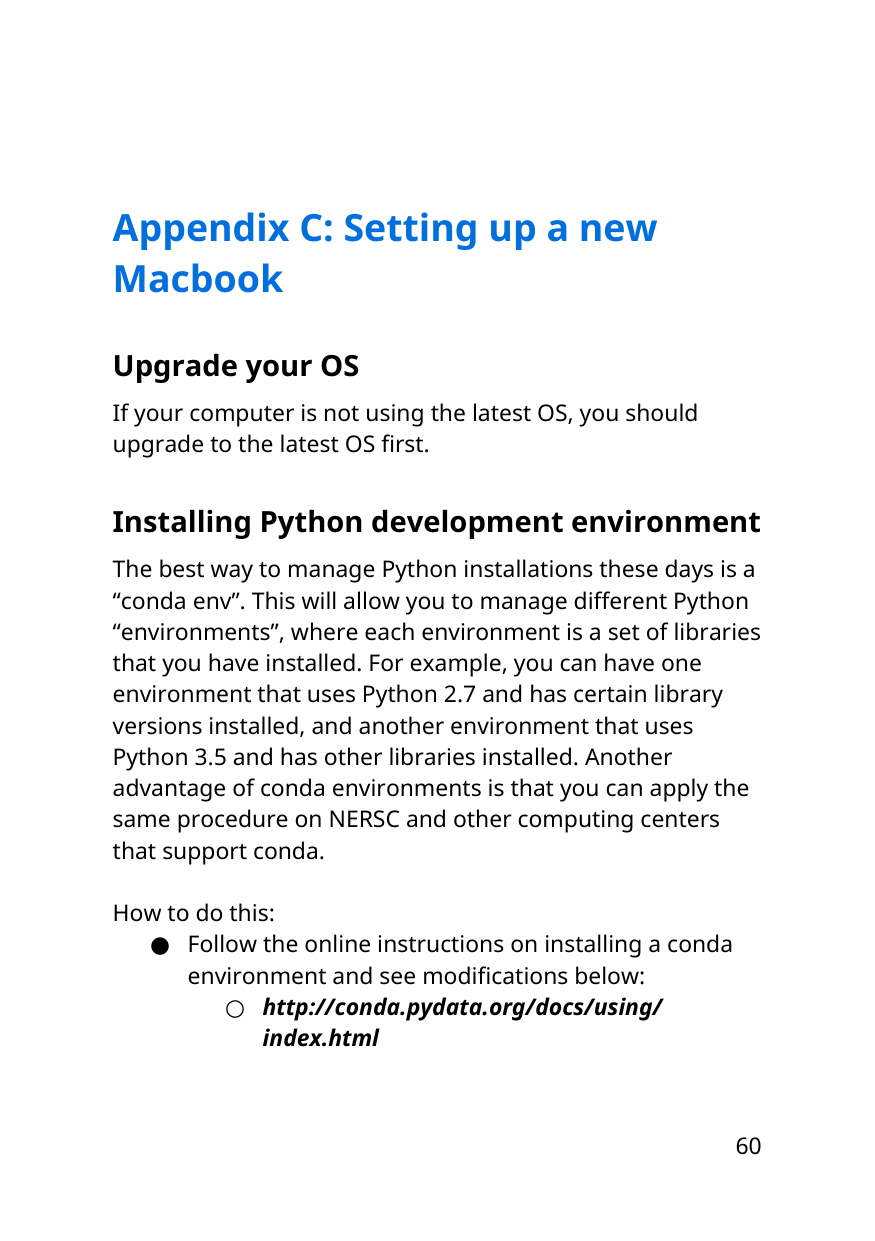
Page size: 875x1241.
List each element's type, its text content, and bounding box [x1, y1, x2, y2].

subtitle Installing Python development environment [112, 501, 762, 541]
list Follow the online instructions on installing a conda environment and see modifications below: [150, 928, 762, 991]
subtitle Appendix C: Setting up a new Macbook [112, 201, 762, 303]
text How to do this: [112, 897, 762, 928]
subtitle Upgrade your OS [112, 345, 762, 384]
list http://conda.pydata.org/docs/using/index.html [225, 991, 762, 1053]
text If your computer is not using the latest OS, you should upgrade to the latest OS first. [112, 397, 762, 459]
text The best way to manage Python installations these days is a “conda env”. This will allow you to manage different Python “environments”, where each environment is a set of libraries that you have installed. For example, you can have one environment that uses Python 2.7 and has certain library versions installed, and another environment that uses Python 3.5 and has other libraries installed. Another advantage of conda environments is that you can apply the same procedure on NERSC and other computing centers that support conda. [112, 553, 762, 866]
